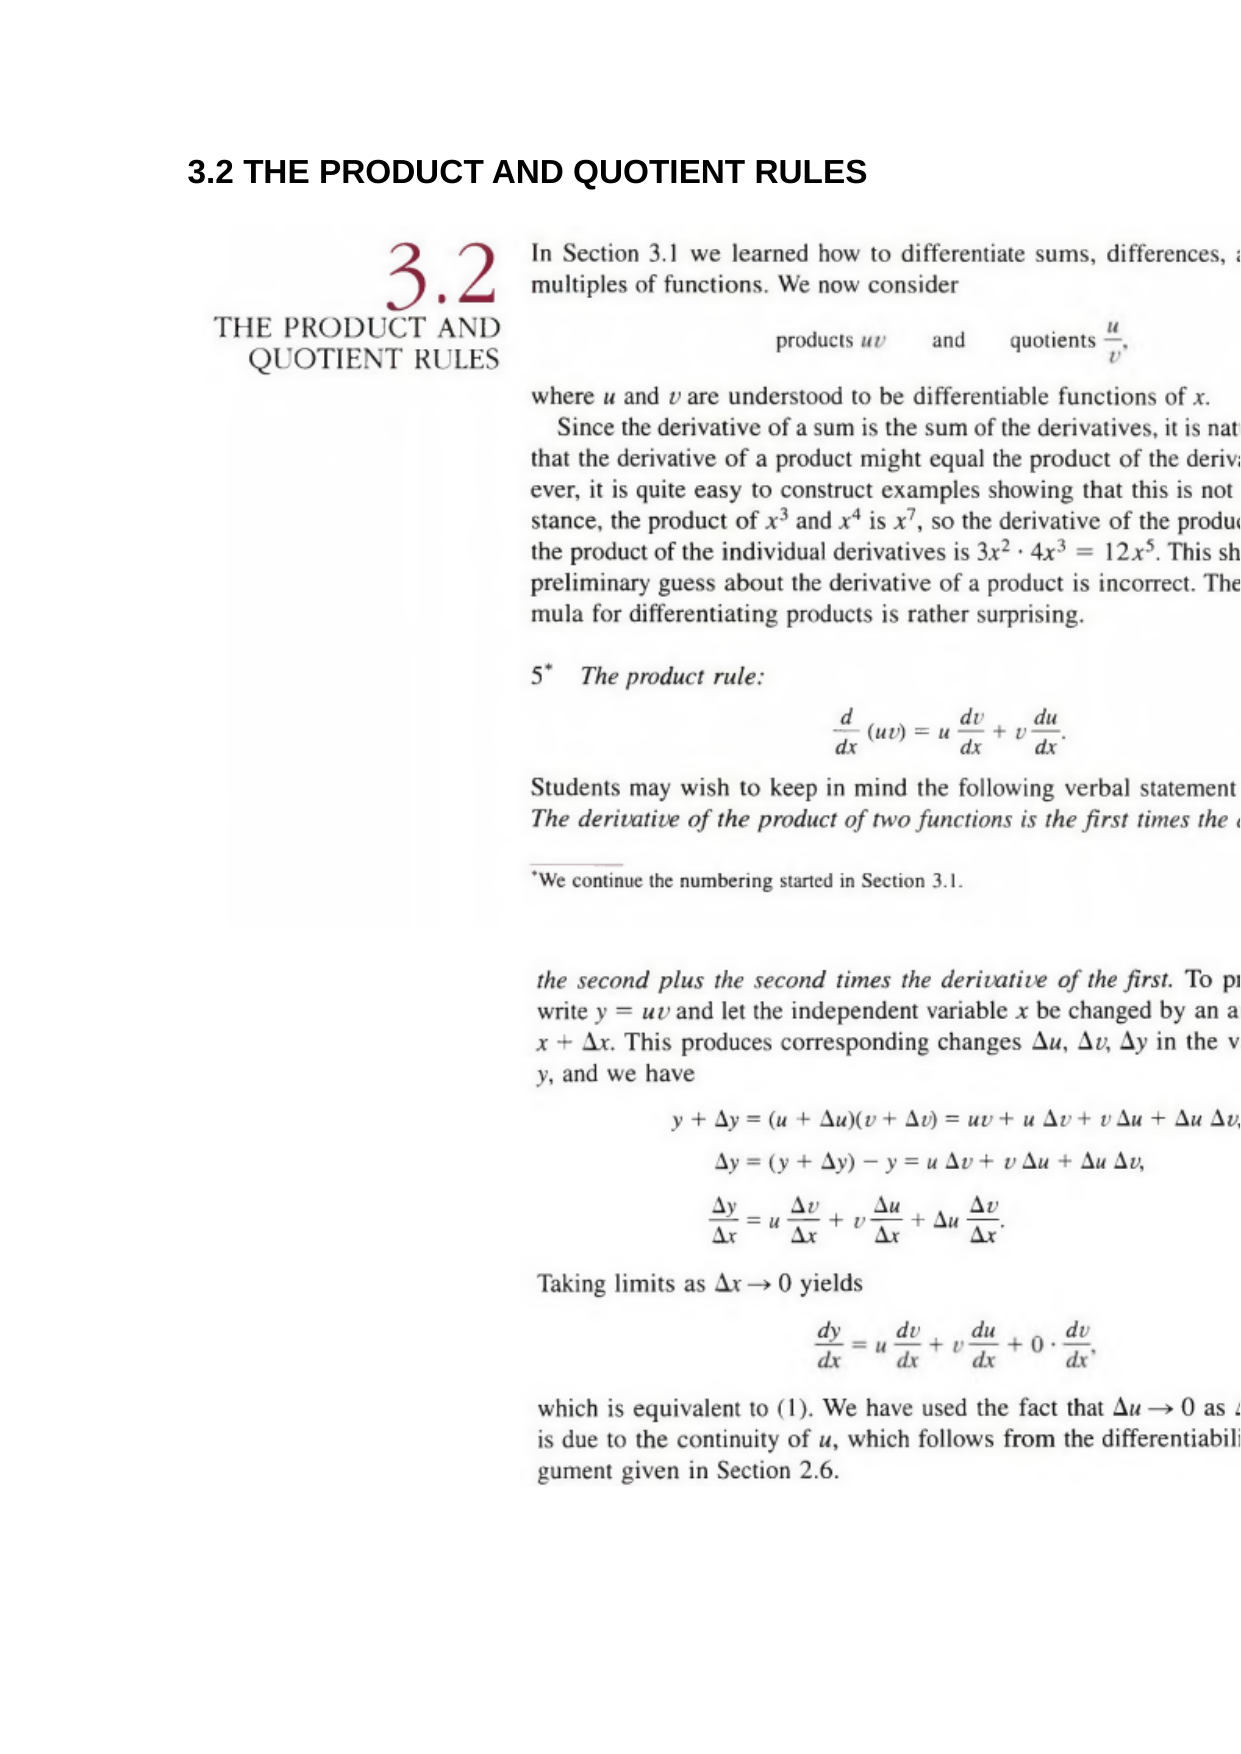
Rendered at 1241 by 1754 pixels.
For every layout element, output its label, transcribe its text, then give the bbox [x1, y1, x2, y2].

subtitle 3.2 THE PRODUCT AND QUOTIENT RULES [187, 151, 1053, 192]
picture [187, 212, 1241, 1513]
